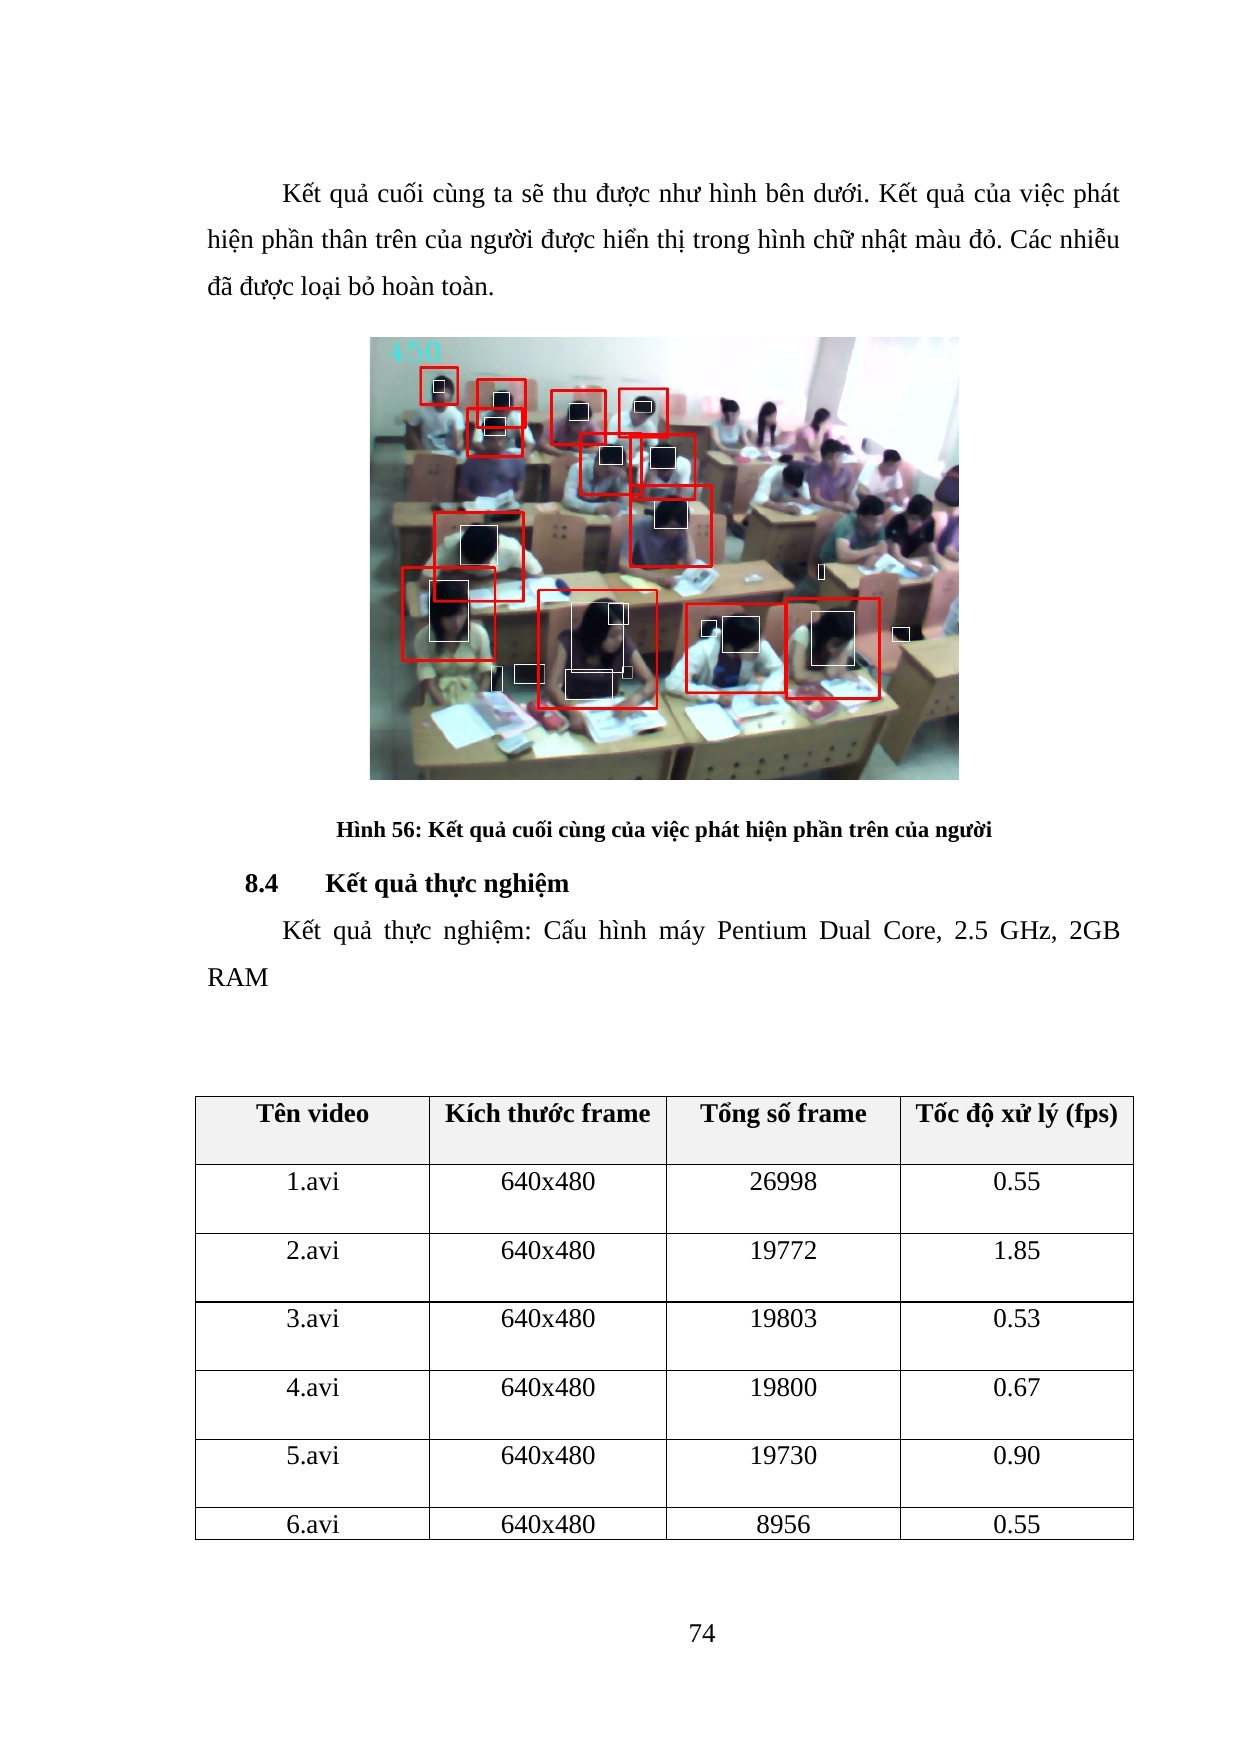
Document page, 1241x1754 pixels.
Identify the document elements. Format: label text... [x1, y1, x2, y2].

table_cell 0.55 [901, 1508, 1133, 1539]
table_header Tổng số frame [667, 1097, 900, 1164]
table_cell 6.avi [196, 1508, 429, 1539]
table_cell 1.avi [196, 1165, 429, 1233]
table_header Tốc độ xử lý (fps) [901, 1097, 1133, 1164]
table_cell 19730 [667, 1440, 900, 1507]
table_cell 19772 [667, 1234, 900, 1301]
text Kết quả thực nghiệm: Cấu hình máy Pentium Dual Core, 2.5 GHz, 2GB RAM [207, 914, 1122, 992]
subtitle Kết quả thực nghiệm [244, 867, 1122, 898]
table_cell 5.avi [196, 1440, 429, 1507]
table_header Tên video [196, 1097, 429, 1164]
table_cell 4.avi [196, 1371, 429, 1438]
table_cell 8956 [667, 1508, 900, 1539]
table_cell 0.67 [901, 1371, 1133, 1438]
table_cell 640x480 [430, 1303, 666, 1370]
table_cell 0.90 [901, 1440, 1133, 1507]
table_cell 1.85 [901, 1234, 1133, 1301]
table_cell 19800 [667, 1371, 900, 1438]
table_cell 2.avi [196, 1234, 429, 1301]
table_cell 640x480 [430, 1371, 666, 1438]
table_cell 640x480 [430, 1508, 666, 1539]
text Kết quả cuối cùng ta sẽ thu được như hình bên dưới. Kết quả của việc phát hiện phần thân trên của người được hiển thị trong hình chữ nhật màu đỏ. Các nhiễu đã được loại bỏ hoàn toàn. [207, 177, 1122, 301]
table_header Kích thước frame [430, 1097, 666, 1164]
table_cell 0.53 [901, 1303, 1133, 1370]
picture [369, 337, 959, 780]
table_cell 19803 [667, 1303, 900, 1370]
table_cell 3.avi [196, 1303, 429, 1370]
table_cell 640x480 [430, 1165, 666, 1233]
table_cell 26998 [667, 1165, 900, 1233]
table_cell 0.55 [901, 1165, 1133, 1233]
table_cell 640x480 [430, 1234, 666, 1301]
table_cell 640x480 [430, 1440, 666, 1507]
